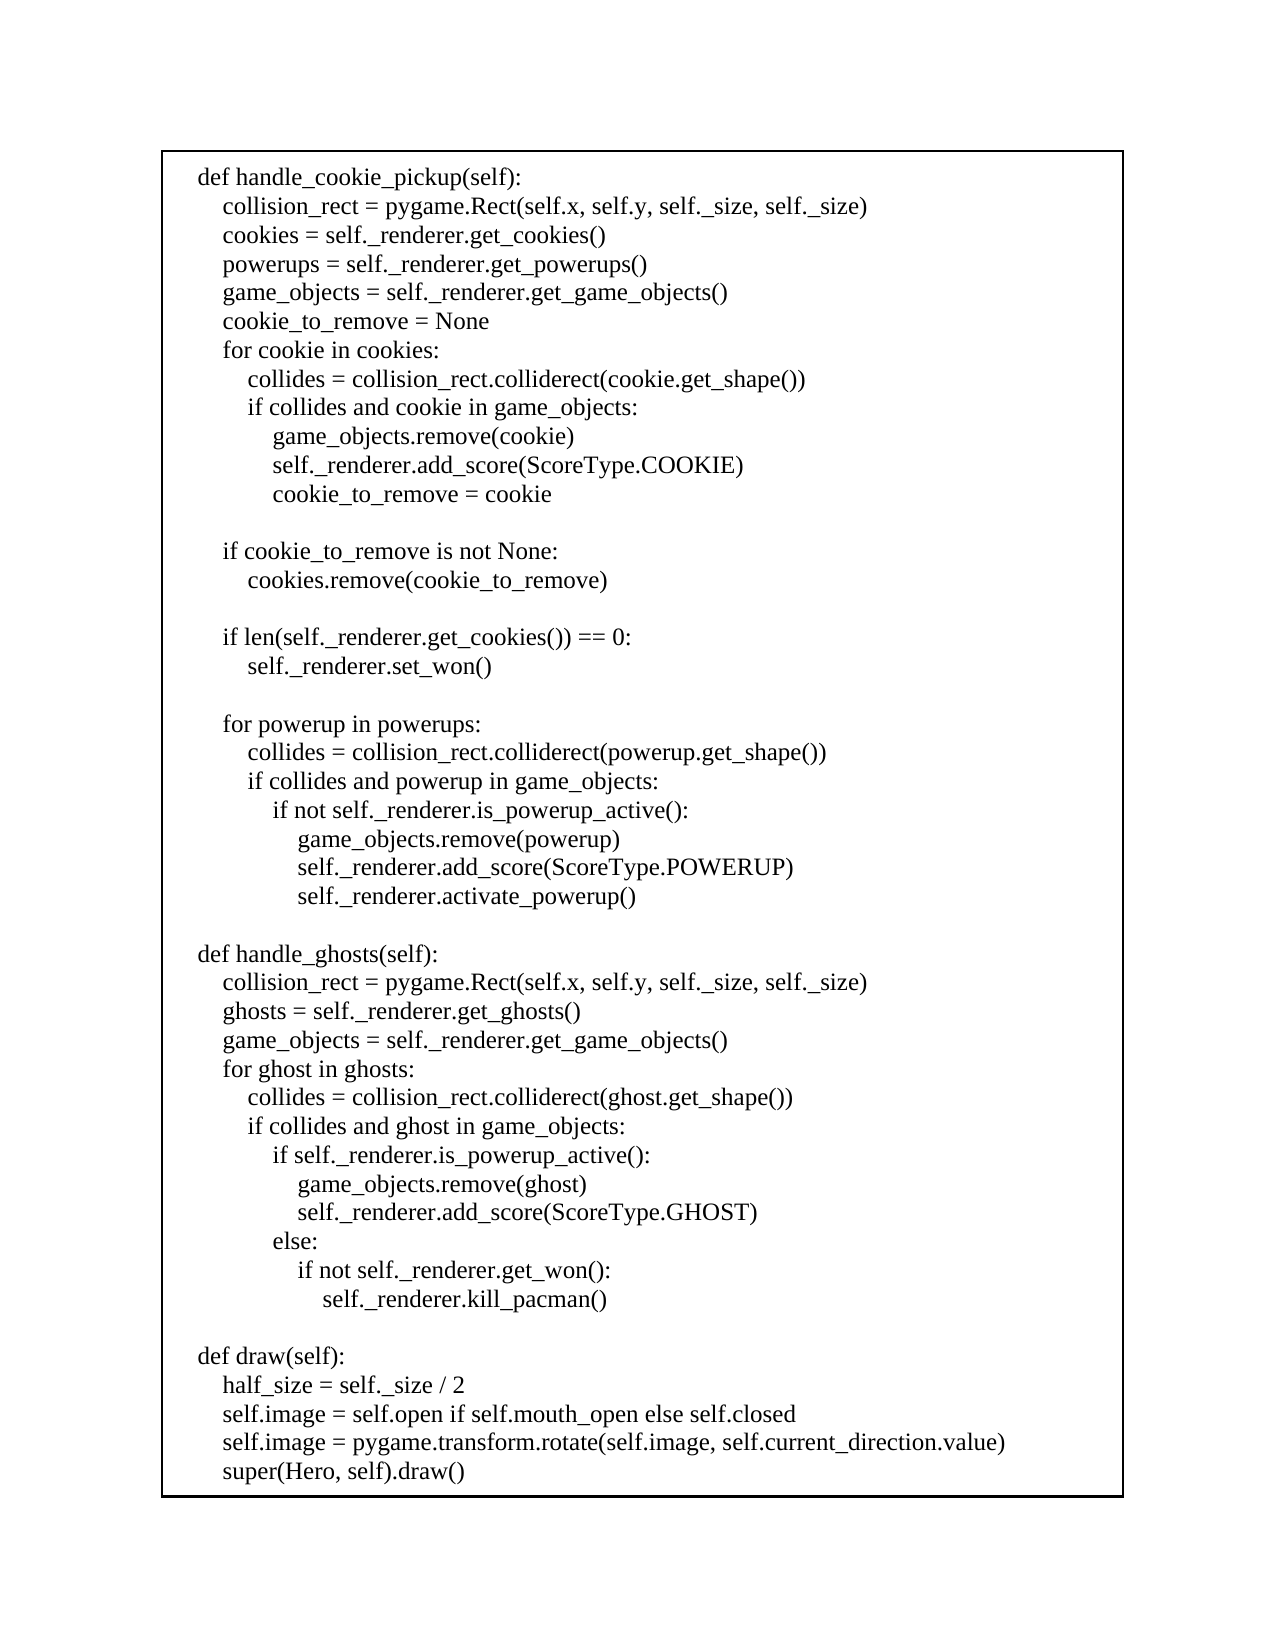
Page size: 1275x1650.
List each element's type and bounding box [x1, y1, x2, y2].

table_header [163, 152, 1122, 1495]
